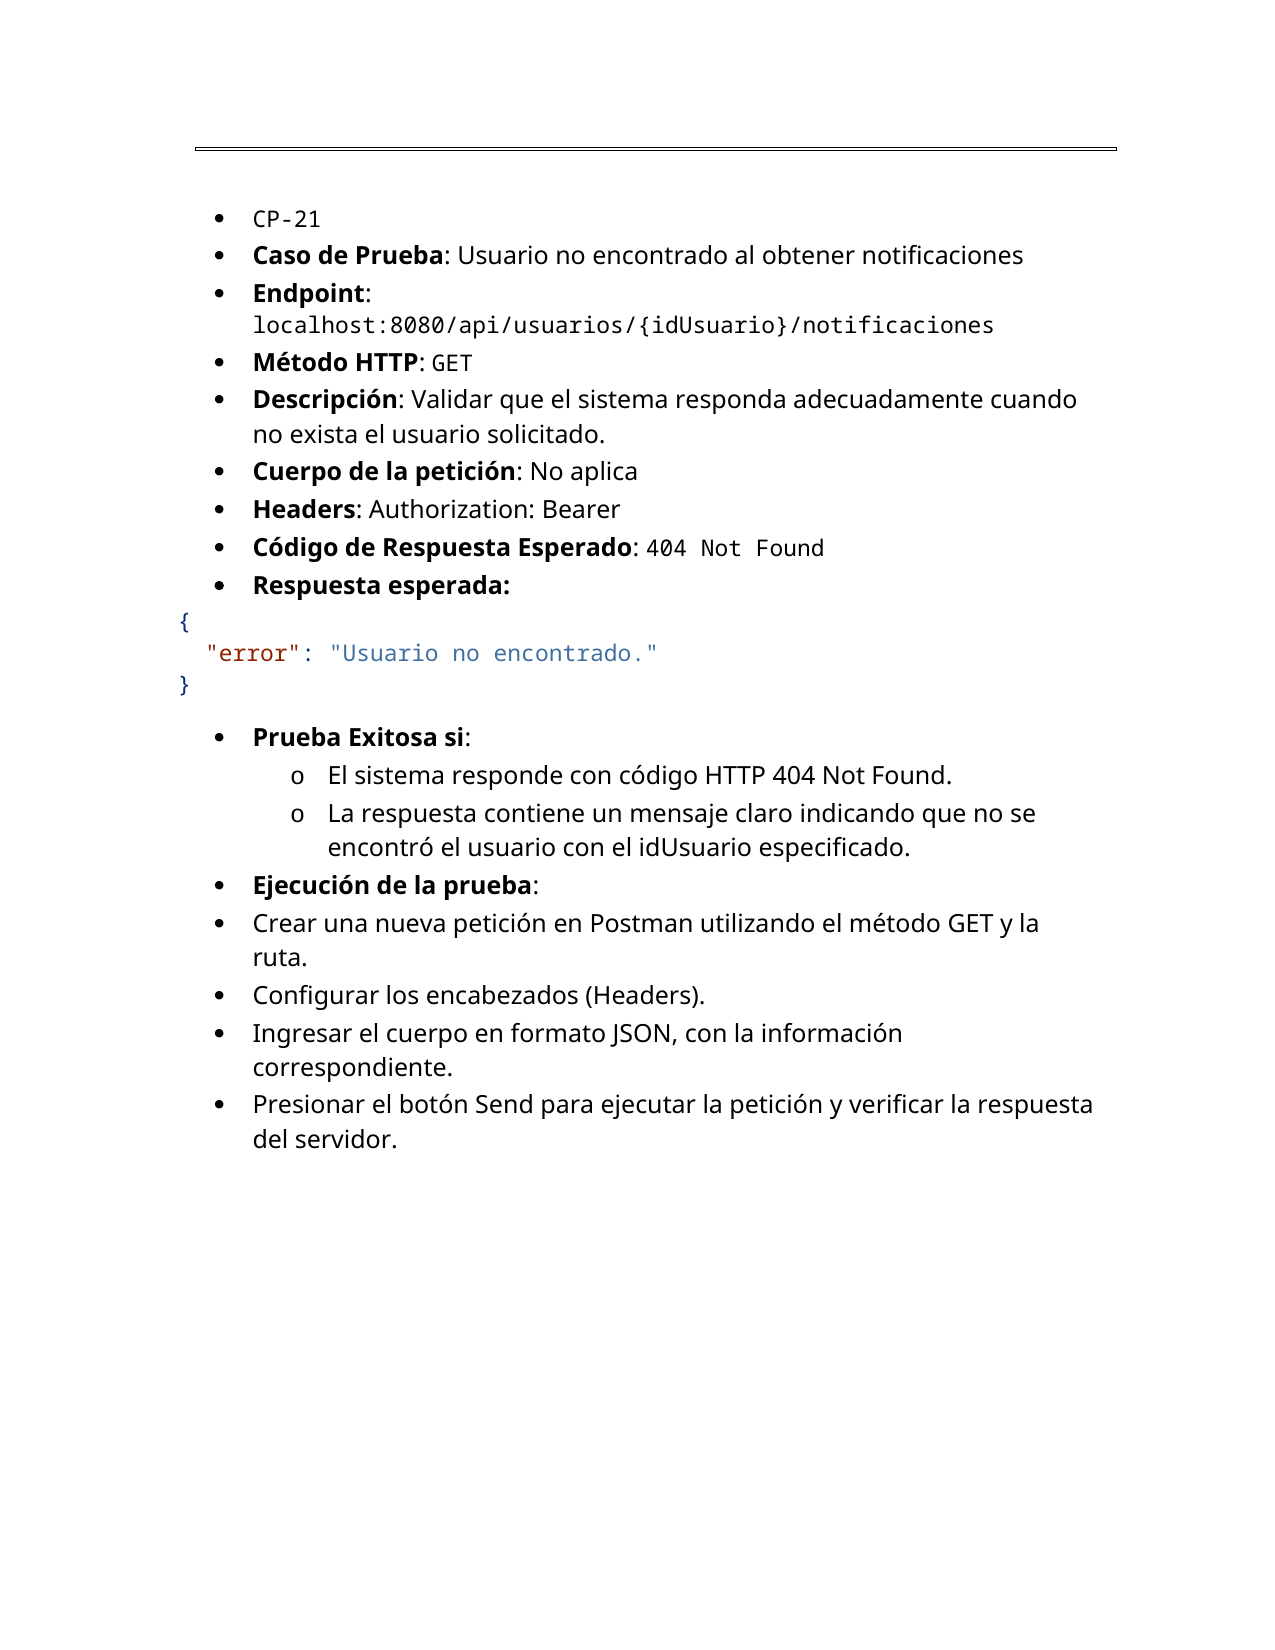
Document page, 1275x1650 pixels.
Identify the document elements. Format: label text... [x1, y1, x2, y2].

list CP-21 [215, 202, 1098, 234]
list Presionar el botón Send para ejecutar la petición y verificar la respuesta del servidor. [215, 1087, 1098, 1155]
list Respuesta esperada: [215, 567, 1098, 602]
list Descripción: Validar que el sistema responda adecuadamente cuando no exista el usuario solicitado. [215, 382, 1098, 450]
list Método HTTP: GET [215, 344, 1098, 378]
list Ejecución de la prueba: [215, 868, 1098, 902]
list Caso de Prueba: Usuario no encontrado al obtener notificaciones [215, 237, 1098, 272]
list Cuerpo de la petición: No aplica [215, 454, 1098, 488]
list Crear una nueva petición en Postman utilizando el método GET y la ruta. [215, 906, 1098, 974]
list El sistema responde con código HTTP 404 Not Found. [290, 758, 1098, 792]
list Headers: Authorization: Bearer [215, 492, 1098, 526]
list Prueba Exitosa si: [215, 720, 1098, 754]
list Código de Respuesta Esperado: 404 Not Found [215, 530, 1098, 564]
list Ingresar el cuerpo en formato JSON, con la información correspondiente. [215, 1015, 1098, 1083]
list Configurar los encabezados (Headers). [215, 977, 1098, 1012]
list Endpoint: localhost:8080/api/usuarios/{idUsuario}/notificaciones [215, 275, 1098, 341]
list La respuesta contiene un mensaje claro indicando que no se encontró el usuario con el idUsuario especificado. [290, 796, 1098, 864]
text { "error": "Usuario no encontrado." } [177, 605, 1098, 699]
